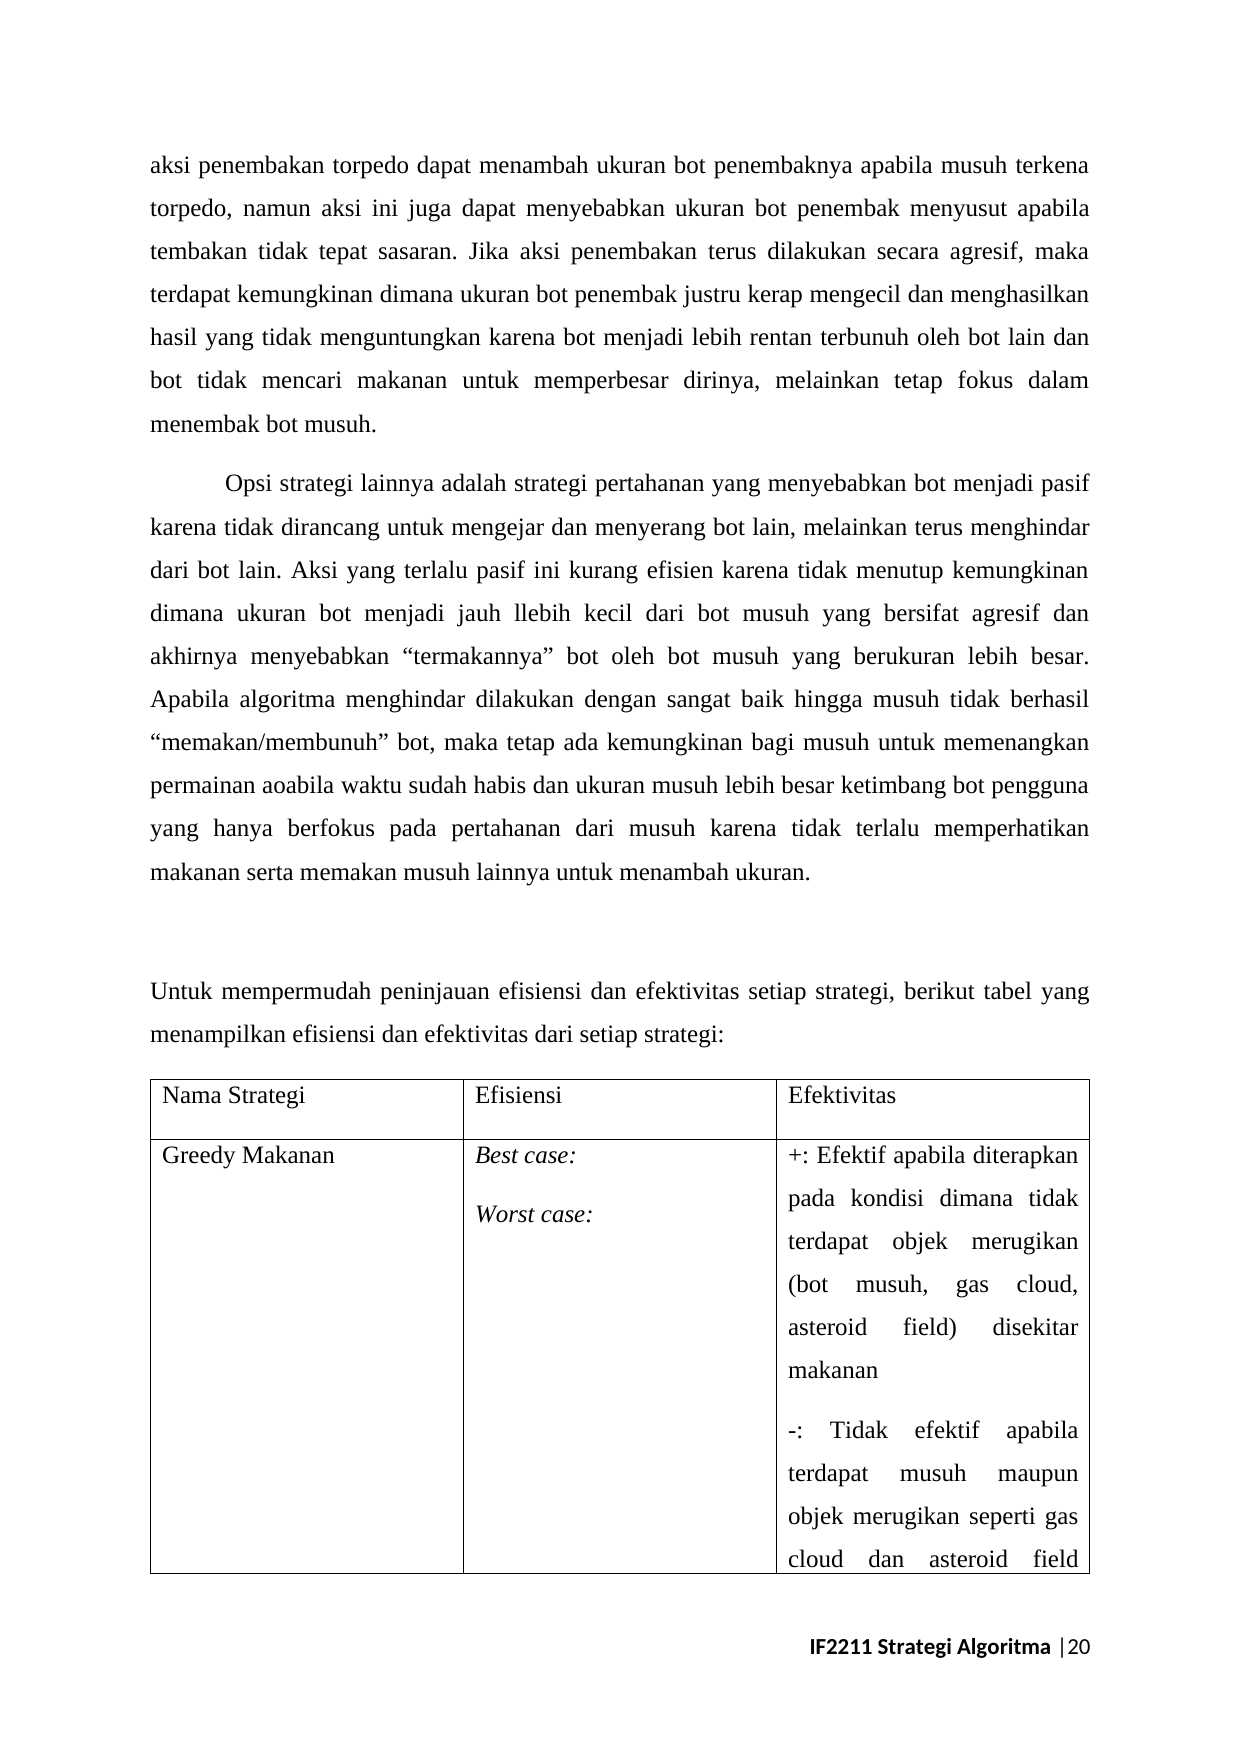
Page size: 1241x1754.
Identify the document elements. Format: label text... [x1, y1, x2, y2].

text Opsi strategi lainnya adalah strategi pertahanan yang menyebabkan bot menjadi pasif karena tidak dirancang untuk mengejar dan menyerang bot lain, melainkan terus menghindar dari bot lain. Aksi yang terlalu pasif ini kurang efisien karena tidak menutup kemungkinan dimana ukuran bot menjadi jauh llebih kecil dari bot musuh yang bersifat agresif dan akhirnya menyebabkan “termakannya” bot oleh bot musuh yang berukuran lebih besar. Apabila algoritma menghindar dilakukan dengan sangat baik hingga musuh tidak berhasil “memakan/membunuh” bot, maka tetap ada kemungkinan bagi musuh untuk memenangkan permainan aoabila waktu sudah habis dan ukuran musuh lebih besar ketimbang bot pengguna yang hanya berfokus pada pertahanan dari musuh karena tidak terlalu memperhatikan makanan serta memakan musuh lainnya untuk menambah ukuran. [150, 468, 1090, 885]
table_cell Greedy Makanan [151, 1140, 463, 1573]
table_header Efektivitas [777, 1080, 1089, 1139]
table_header Nama Strategi [151, 1080, 463, 1139]
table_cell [464, 1140, 776, 1573]
text Untuk mempermudah peninjauan efisiensi dan efektivitas setiap strategi, berikut tabel yang menampilkan efisiensi dan efektivitas dari setiap strategi: [150, 976, 1090, 1048]
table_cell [777, 1140, 1089, 1573]
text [150, 150, 1090, 437]
table_header Efisiensi [464, 1080, 776, 1139]
